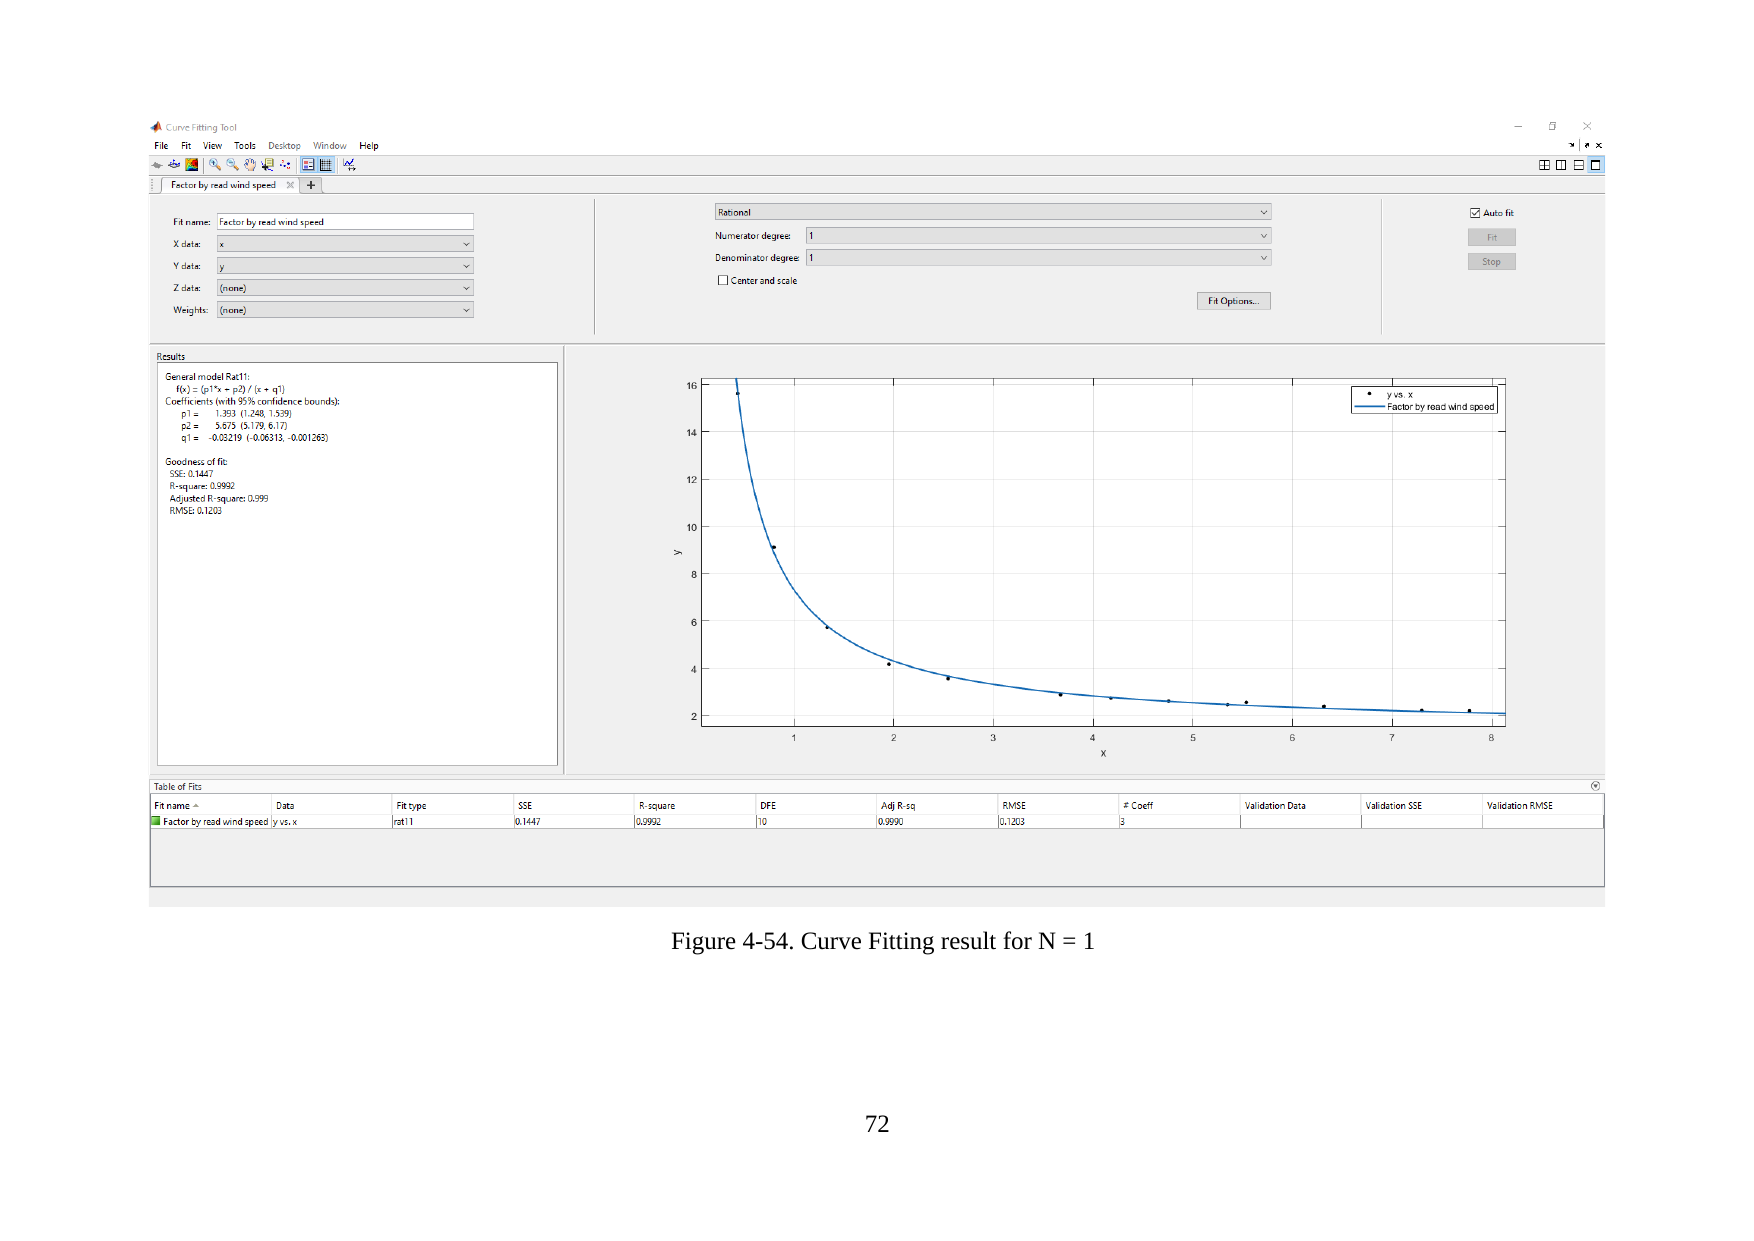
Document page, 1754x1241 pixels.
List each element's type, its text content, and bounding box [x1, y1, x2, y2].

picture [148, 118, 1606, 907]
